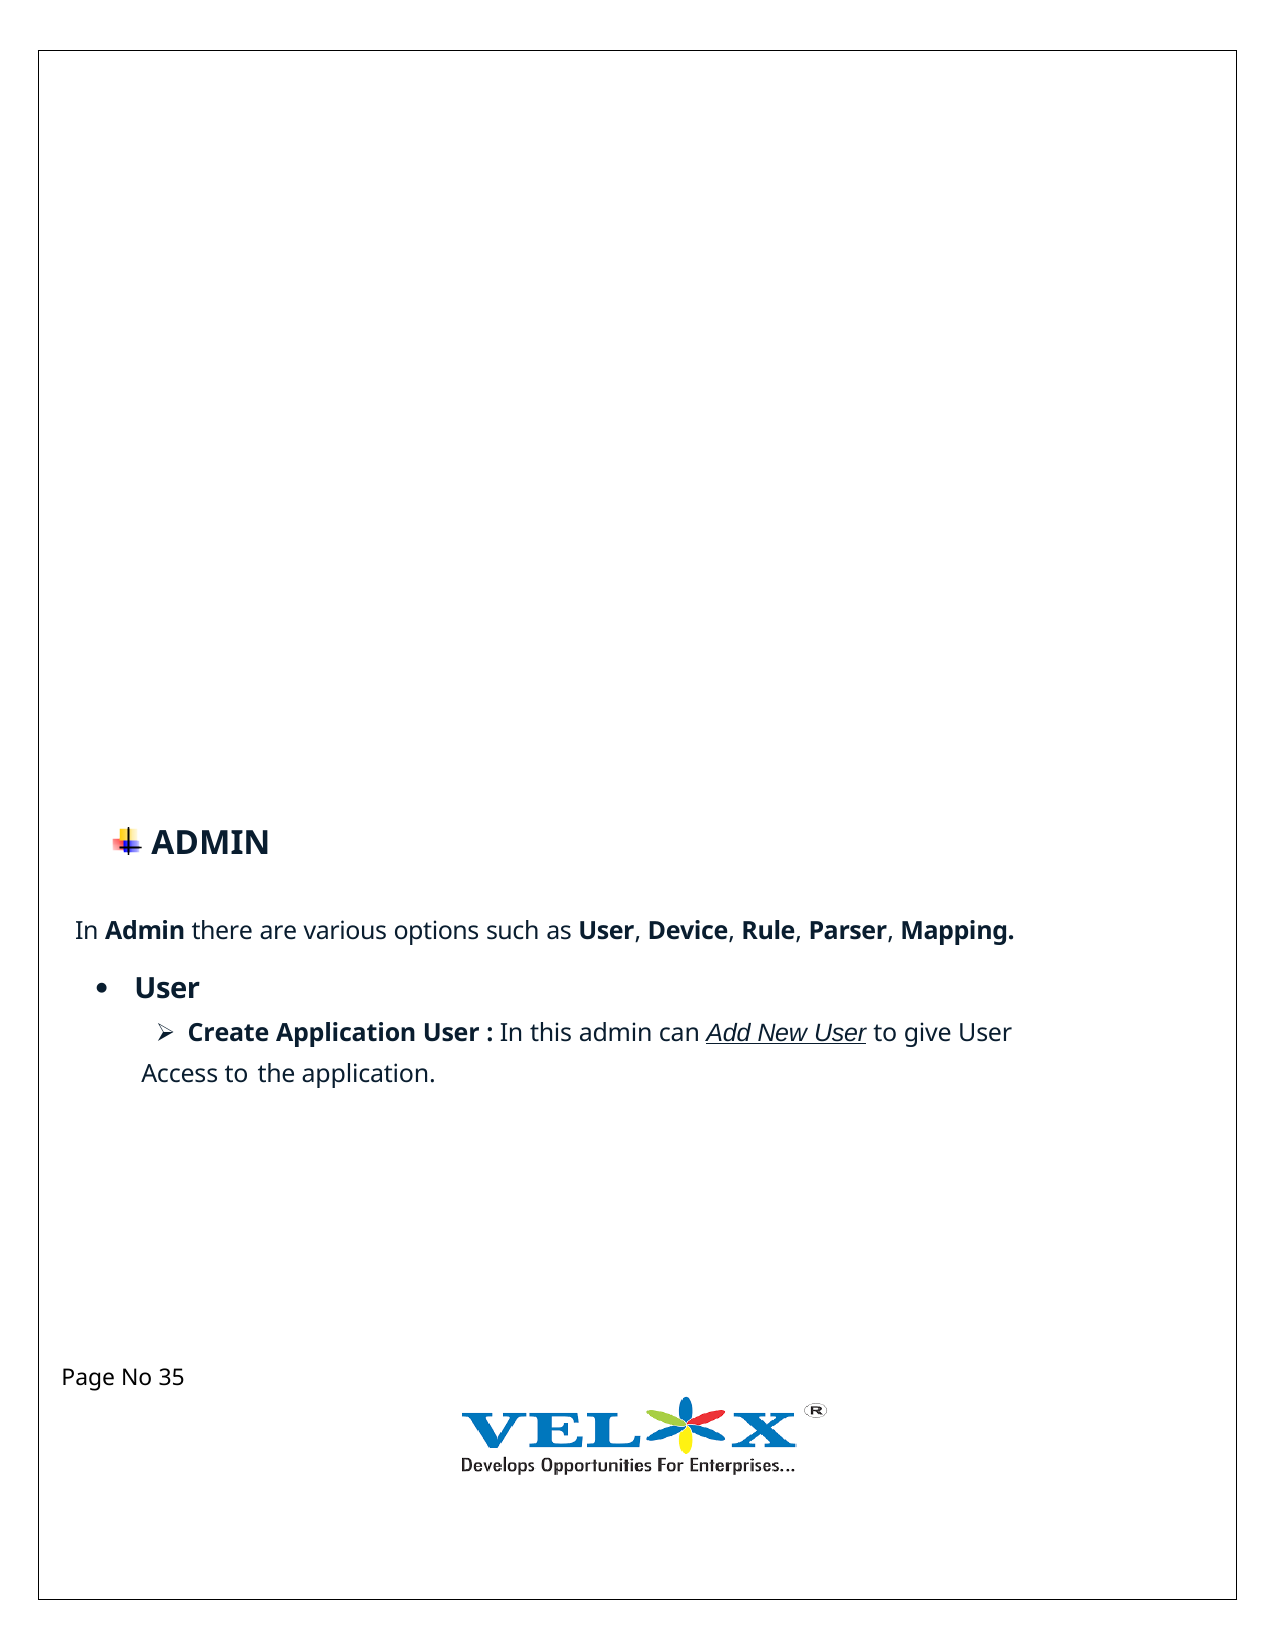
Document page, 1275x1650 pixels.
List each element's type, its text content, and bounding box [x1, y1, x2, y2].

picture [112, 827, 142, 855]
list Create Application User : In this admin can Add New User to give User Access to the application. [141, 1014, 1067, 1090]
subtitle User [97, 968, 1236, 1007]
subtitle ADMIN [112, 819, 1236, 864]
text In Admin there are various options such as User, Device, Rule, Parser, Mapping. [75, 913, 1236, 947]
picture [433, 1392, 842, 1485]
